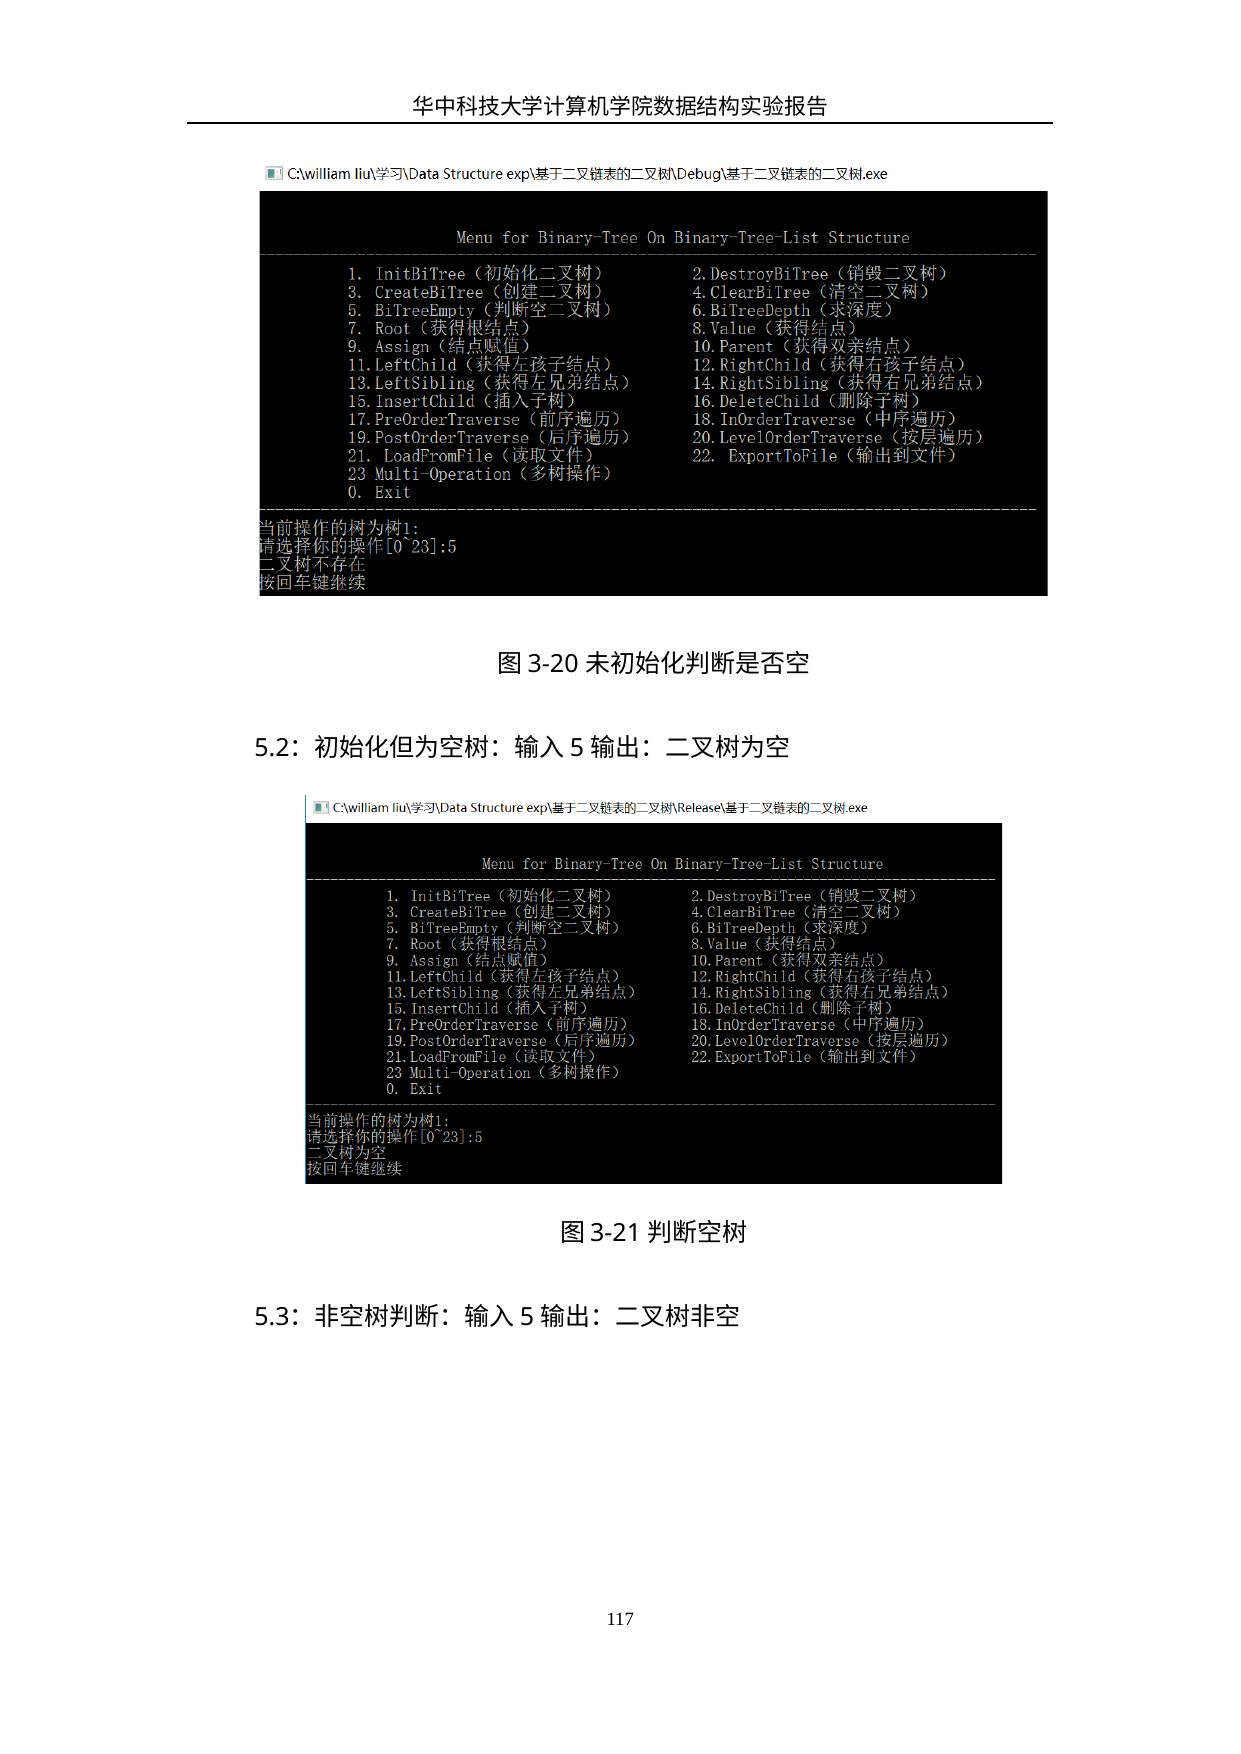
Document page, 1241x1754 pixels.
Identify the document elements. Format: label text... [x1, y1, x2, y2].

picture [305, 795, 1003, 1184]
list 图3-21 判断空树 [254, 1198, 1053, 1263]
list 5.2：初始化但为空树：输入5 输出：二叉树为空 [254, 713, 1053, 778]
list 5.3：非空树判断：输入5 输出：二叉树非空 [254, 1282, 1053, 1347]
picture [259, 162, 1048, 596]
list 图3-20 未初始化判断是否空 [254, 629, 1053, 694]
